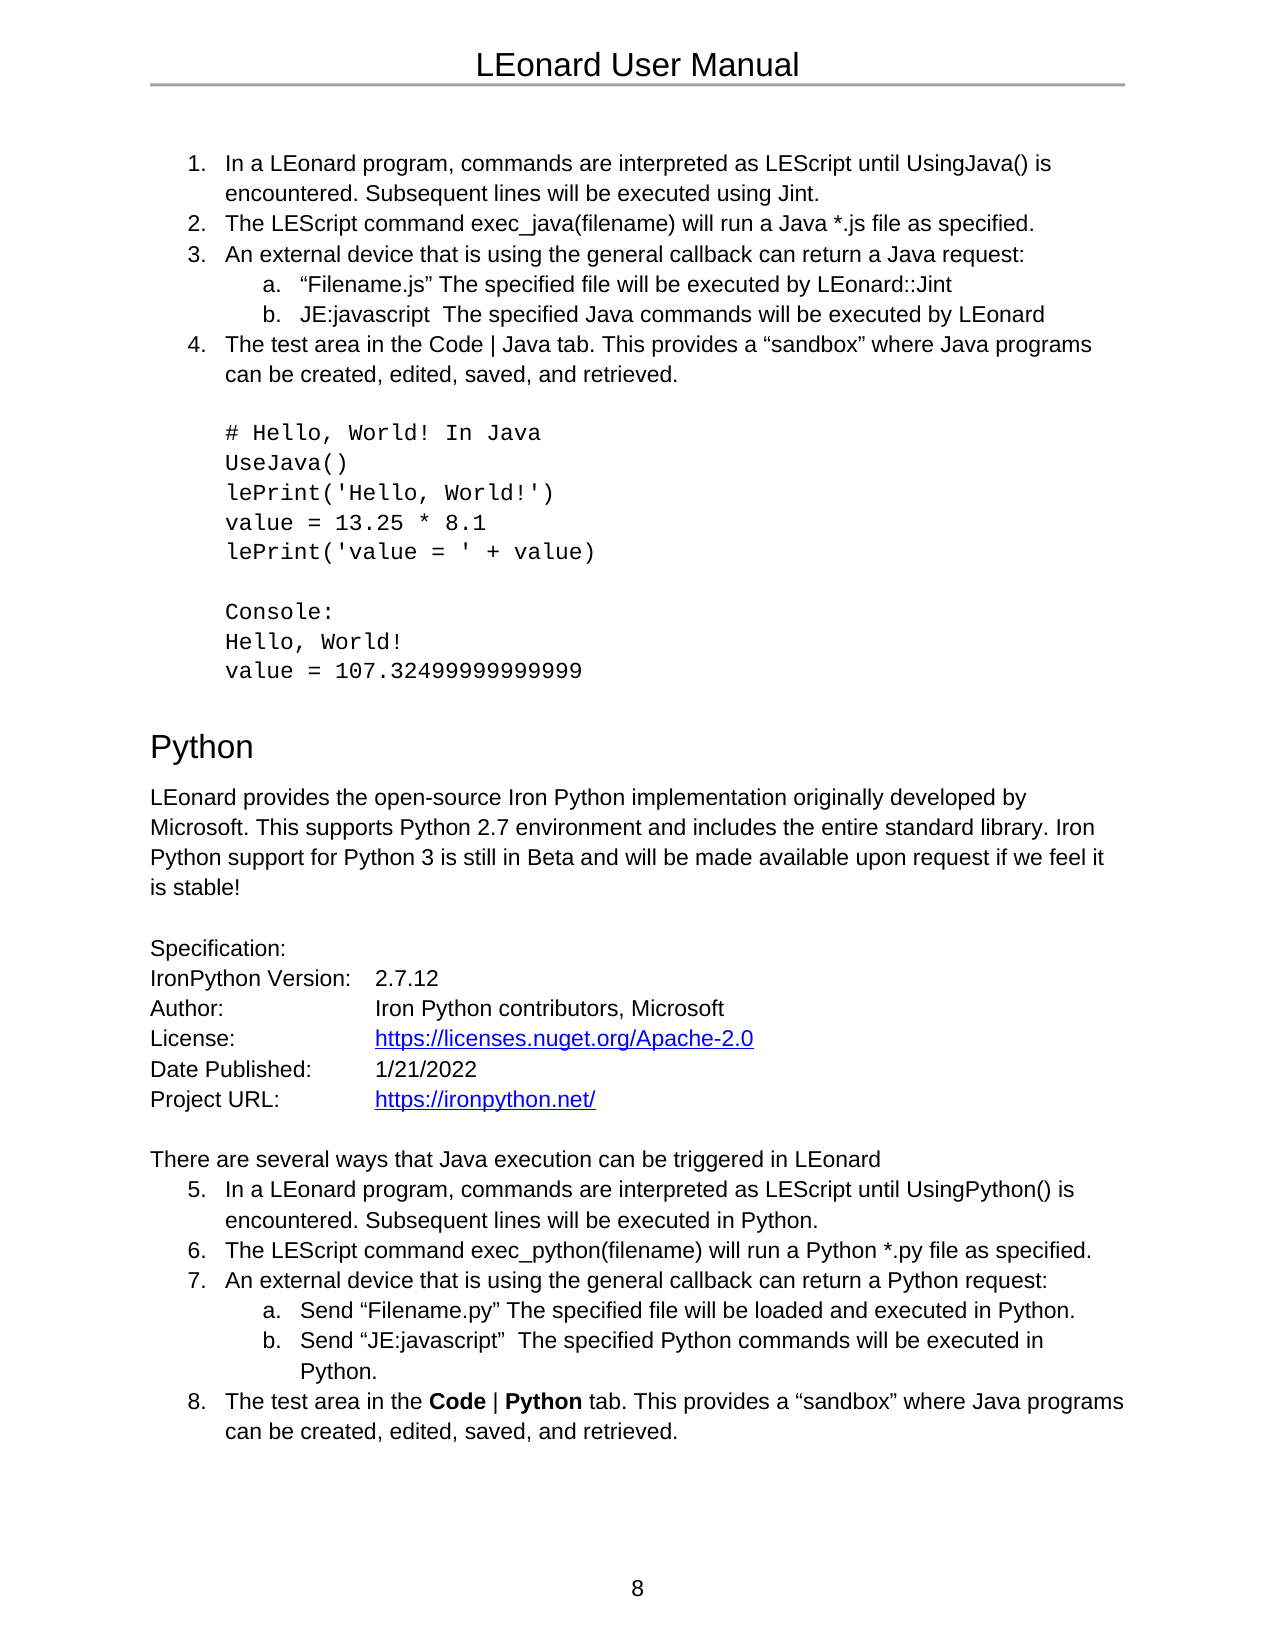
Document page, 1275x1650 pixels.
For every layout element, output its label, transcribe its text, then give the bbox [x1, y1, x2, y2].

list An external device that is using the general callback can return a Python request: [187, 1267, 1125, 1293]
list An external device that is using the general callback can return a Java request: [187, 241, 1125, 267]
text IronPython Version: 2.7.12 [150, 965, 1125, 991]
subtitle Python [150, 727, 1125, 766]
list The LEScript command exec_java(filename) will run a Java *.js file as specified. [187, 210, 1125, 237]
text Console: [225, 600, 1125, 626]
list The LEScript command exec_python(filename) will run a Python *.py file as specified. [187, 1237, 1125, 1263]
text lePrint('value = ' + value) [225, 541, 1125, 567]
text # Hello, World! In Java [225, 421, 1125, 447]
list In a LEonard program, commands are interpreted as LEScript until UsingJava() is encountered. Subsequent lines will be executed using Jint. [187, 150, 1125, 207]
text Project URL: https://ironpython.net/ [150, 1086, 1125, 1112]
list Send “Filename.py” The specified file will be loaded and executed in Python. [262, 1297, 1125, 1324]
text value = 107.32499999999999 [225, 660, 1125, 686]
text Hello, World! [225, 630, 1125, 656]
text Date Published: 1/21/2022 [150, 1056, 1125, 1082]
text value = 13.25 * 8.1 [225, 511, 1125, 537]
text Author: Iron Python contributors, Microsoft [150, 995, 1125, 1022]
list In a LEonard program, commands are interpreted as LEScript until UsingPython() is encountered. Subsequent lines will be executed in Python. [187, 1176, 1125, 1233]
list Send “JE:javascript” The specified Python commands will be executed in Python. [262, 1327, 1125, 1384]
text UseJava() [225, 451, 1125, 477]
text LEonard provides the open-source Iron Python implementation originally developed by Microsoft. This supports Python 2.7 environment and includes the entire standard library. Iron Python support for Python 3 is still in Beta and will be made available upon request if we feel it is stable! [150, 784, 1125, 901]
list “Filename.js” The specified file will be executed by LEonard::Jint [262, 271, 1125, 297]
text There are several ways that Java execution can be triggered in LEonard [150, 1146, 1125, 1173]
list JE:javascript The specified Java commands will be executed by LEonard [262, 301, 1125, 327]
list The test area in the Code | Java tab. This provides a “sandbox” where Java programs can be created, edited, saved, and retrieved. [187, 331, 1125, 388]
text lePrint('Hello, World!') [225, 481, 1125, 507]
list The test area in the Code | Python tab. This provides a “sandbox” where Java programs can be created, edited, saved, and retrieved. [187, 1388, 1125, 1444]
text License: https://licenses.nuget.org/Apache-2.0 [150, 1025, 1125, 1052]
text Specification: [150, 935, 1125, 961]
